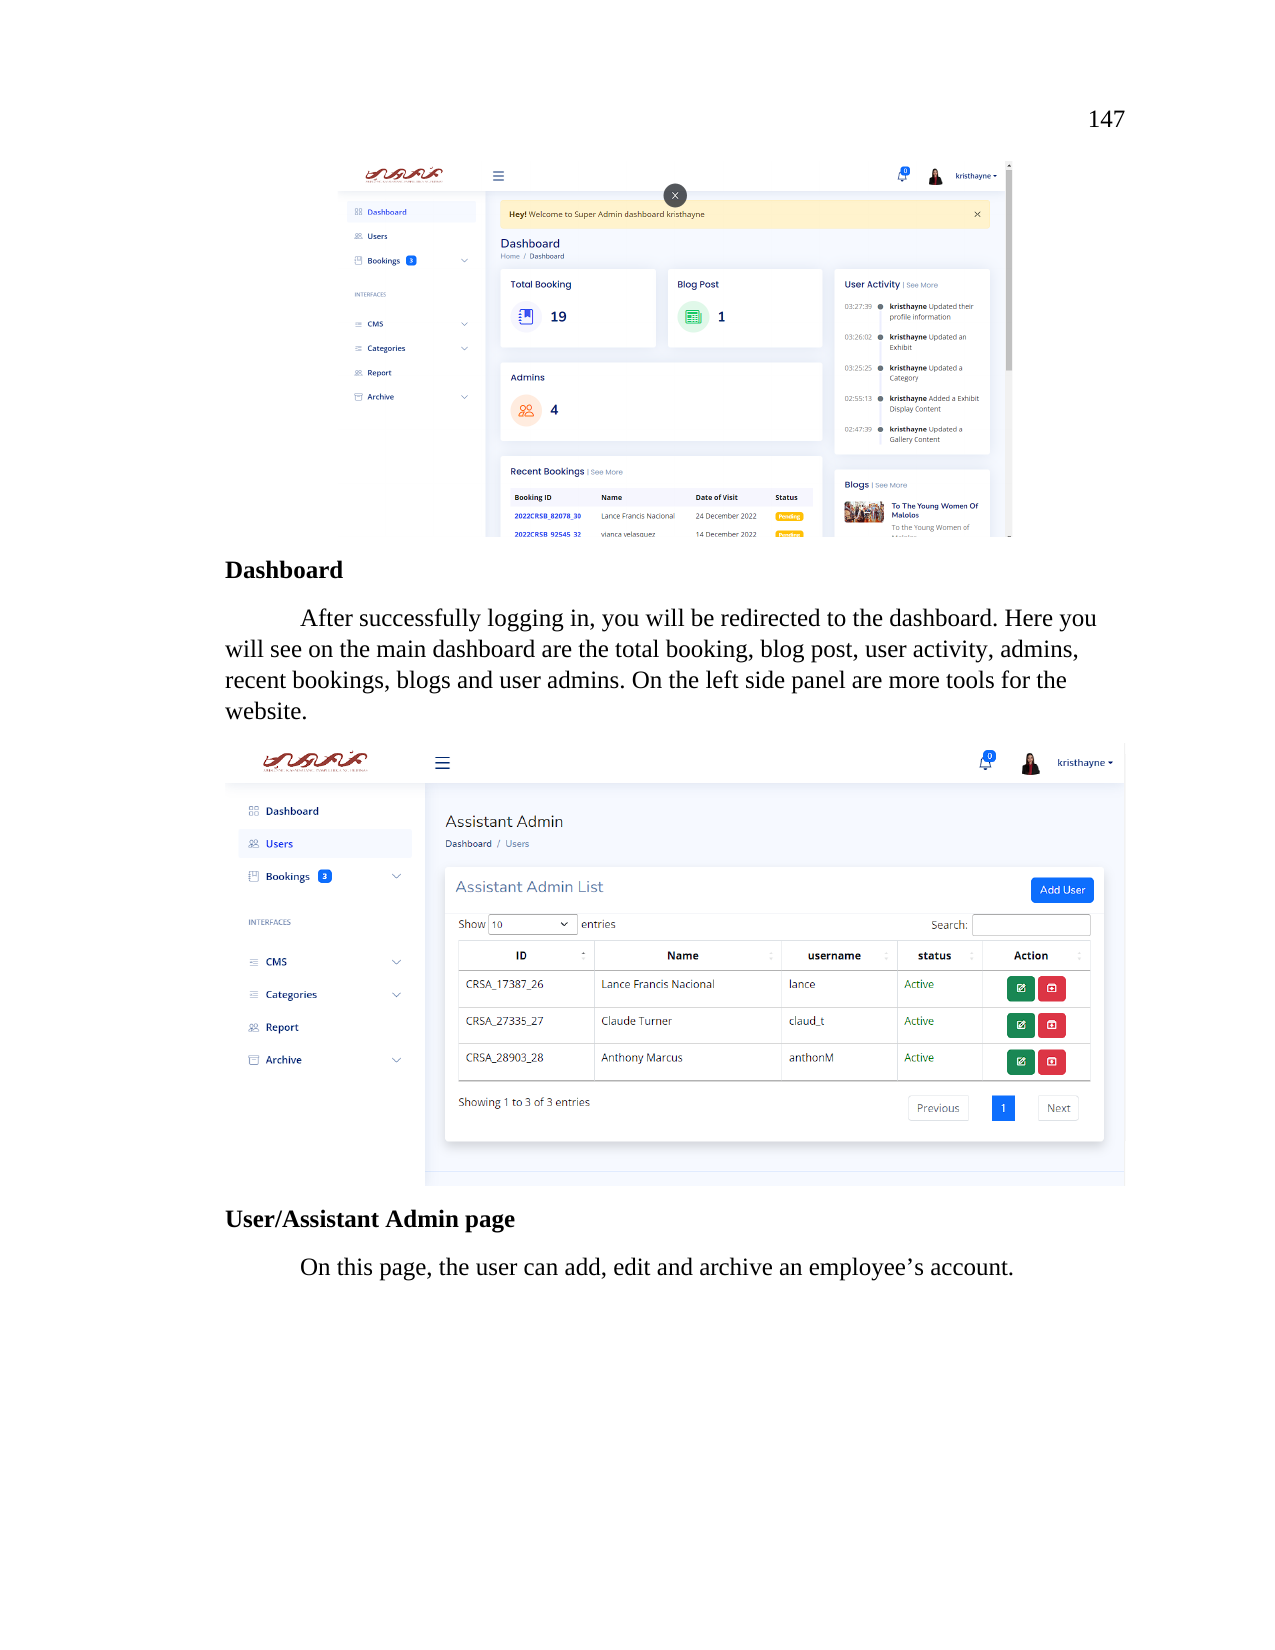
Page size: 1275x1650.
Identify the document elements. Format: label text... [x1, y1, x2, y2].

picture [337, 161, 1013, 537]
text Dashboard [225, 555, 1125, 584]
text On this page, the user can add, edit and archive an employee’s account. [225, 1252, 1125, 1281]
text After successfully logging in, you will be redirected to the dashboard. Here you will see on the main dashboard are the total booking, blog post, user activity, admins, recent bookings, blogs and user admins. On the left side panel are more tools for the website. [225, 603, 1125, 725]
picture [225, 743, 1125, 1186]
text User/Assistant Admin page [225, 1204, 1125, 1233]
